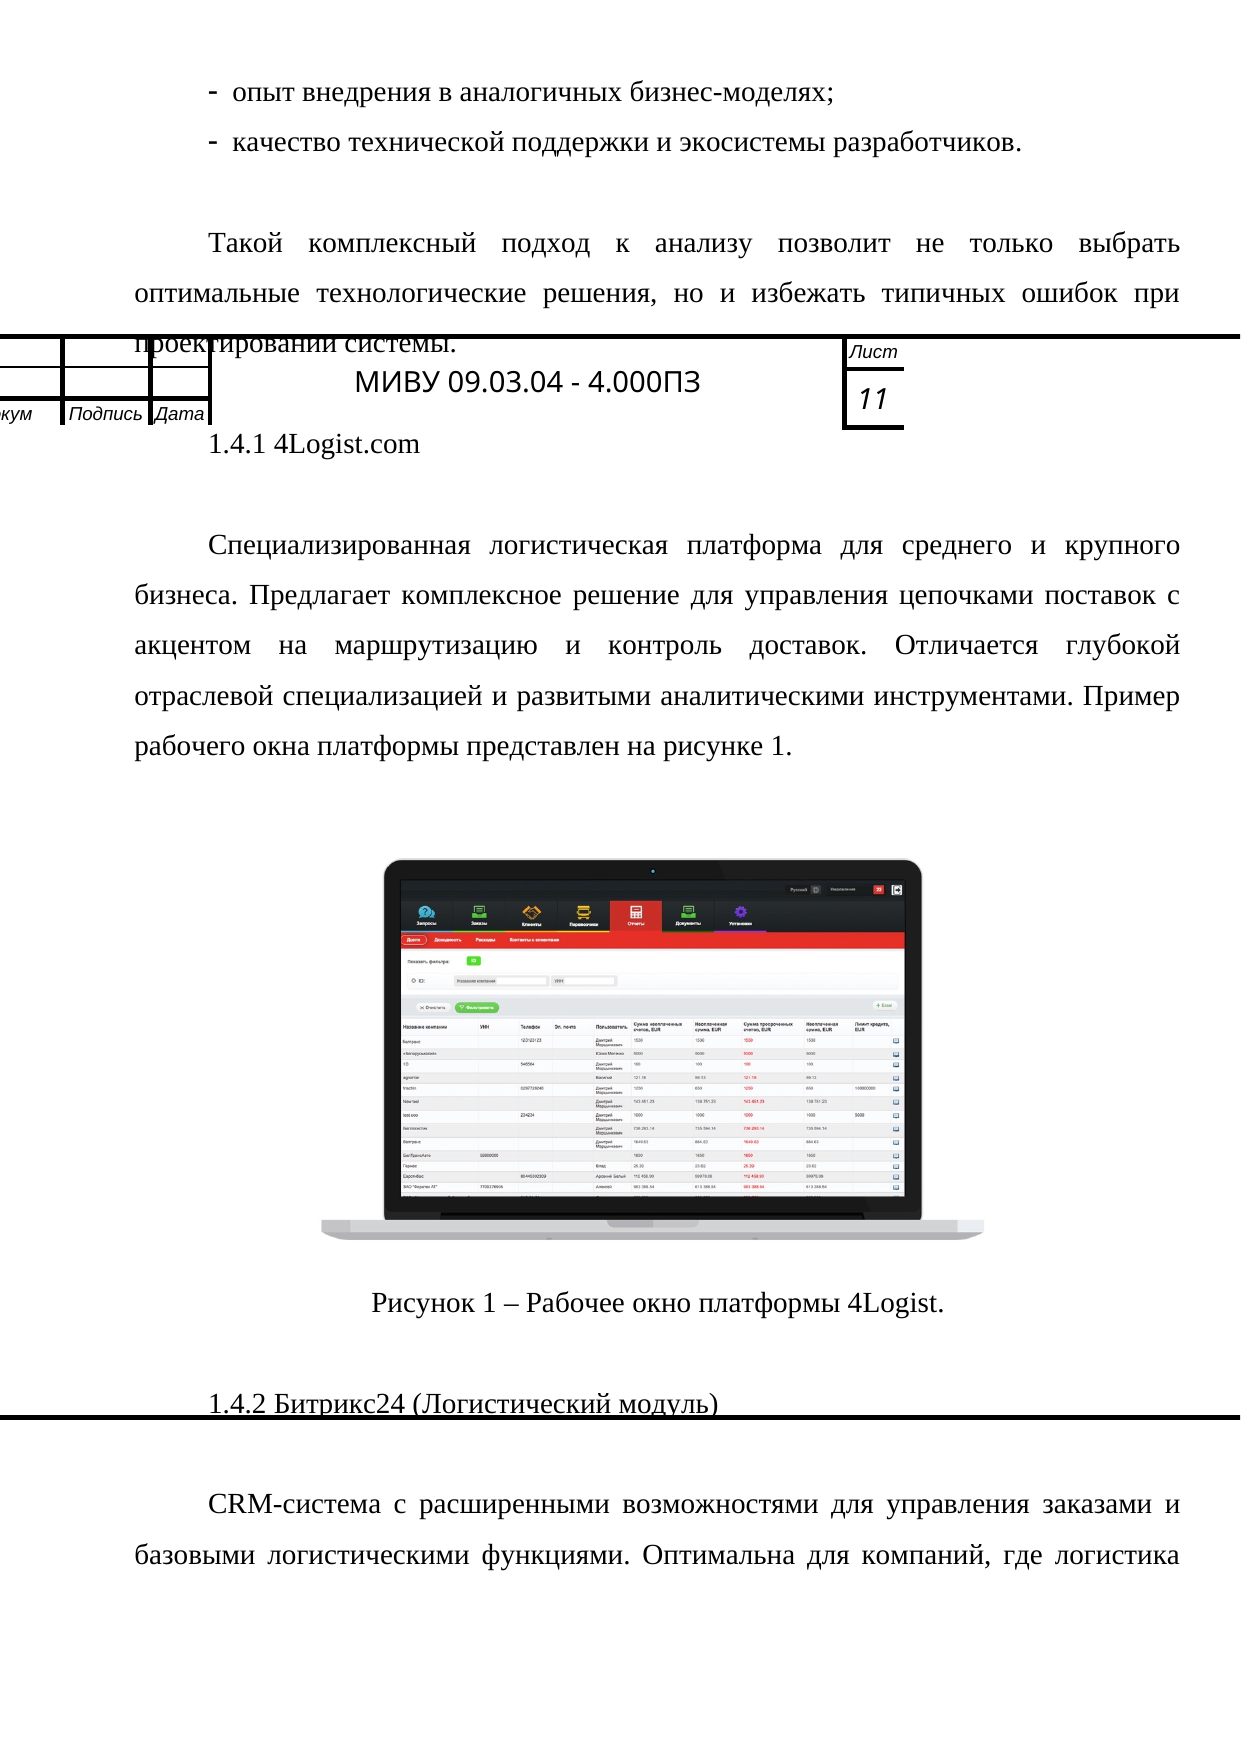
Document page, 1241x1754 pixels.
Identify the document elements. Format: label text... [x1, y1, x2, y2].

list опыт внедрения в аналогичных бизнес-моделях; [134, 74, 1181, 107]
text Такой комплексный подход к анализу позволит не только выбрать оптимальные технологические решения, но и избежать типичных ошибок при проектировании системы. [134, 225, 1181, 359]
list качество технической поддержки и экосистемы разработчиков. [134, 124, 1181, 158]
picture [213, 828, 1102, 1269]
text 1.4.2 Битрикс24 (Логистический модуль) [134, 1386, 1181, 1419]
text Специализированная логистическая платформа для среднего и крупного бизнеса. Предлагает комплексное решение для управления цепочками поставок с акцентом на маршрутизацию и контроль доставок. Отличается глубокой отраслевой специализацией и развитыми аналитическими инструментами. Пример рабочего окна платформы представлен на рисунке 1. [134, 527, 1181, 762]
text 1.4.1 4Logist.com [134, 426, 1181, 460]
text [134, 1486, 1181, 1570]
